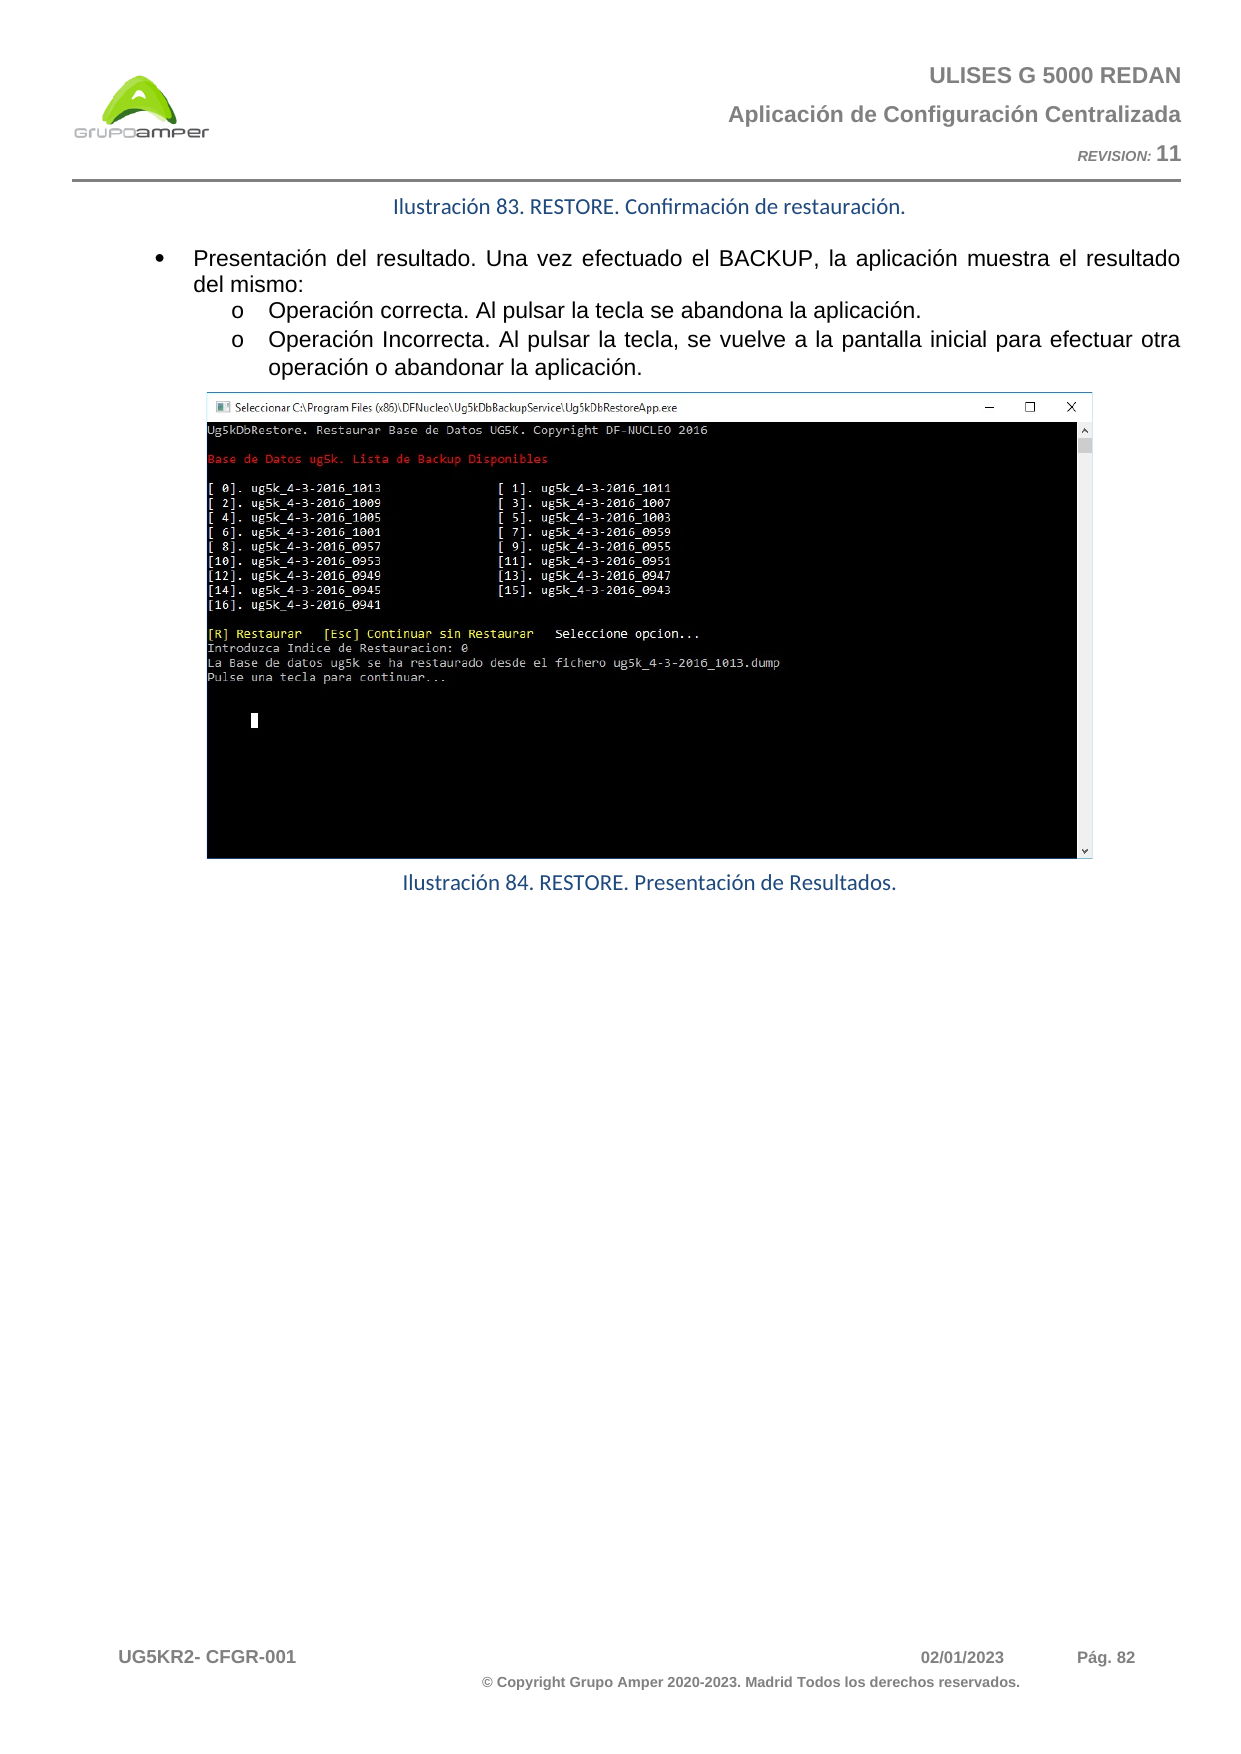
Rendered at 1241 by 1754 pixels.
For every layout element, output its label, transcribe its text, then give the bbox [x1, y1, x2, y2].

list Operación correcta. Al pulsar la tecla se abandona la aplicación. [231, 297, 1181, 326]
picture [71, 64, 211, 151]
list Operación Incorrecta. Al pulsar la tecla, se vuelve a la pantalla inicial para efectuar otra operación o abandonar la aplicación. [231, 326, 1181, 380]
list Presentación del resultado. Una vez efectuado el BACKUP, la aplicación muestra el resultado del mismo: [156, 244, 1181, 297]
picture [206, 392, 1093, 859]
